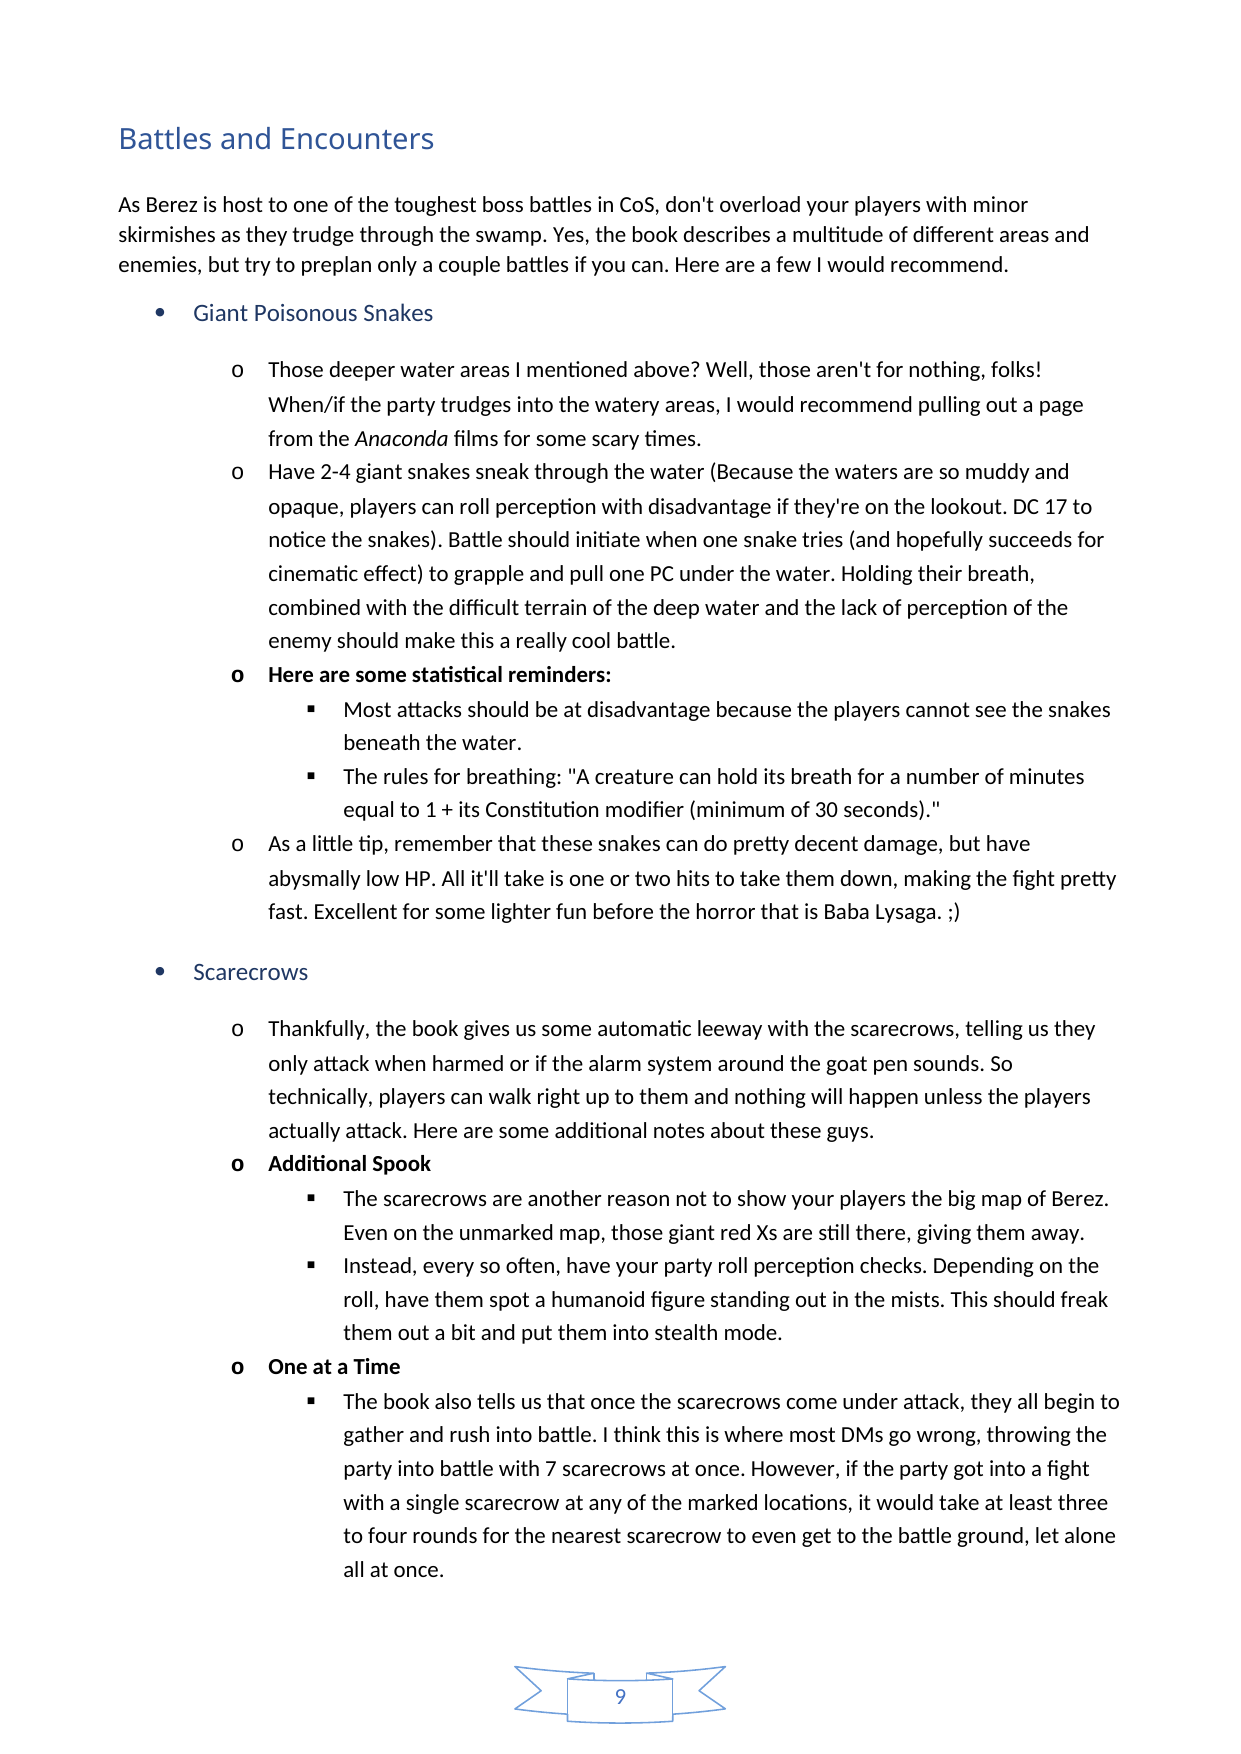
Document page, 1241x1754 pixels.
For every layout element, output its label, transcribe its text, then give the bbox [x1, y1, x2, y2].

list The rules for breathing: "A creature can hold its breath for a number of minutes equal to 1 + its Constitution modifier (minimum of 30 seconds)." [306, 762, 1122, 823]
list Have 2-4 giant snakes sneak through the water (Because the waters are so muddy and opaque, players can roll perception with disadvantage if they're on the lookout. DC 17 to notice the snakes). Battle should initiate when one snake tries (and hopefully succeeds for cinematic effect) to grapple and pull one PC under the water. Holding their breath, combined with the difficult terrain of the deep water and the lack of perception of the enemy should make this a really cool battle. [231, 457, 1122, 654]
list Those deeper water areas I mentioned above? Well, those aren't for nothing, folks! When/if the party trudges into the watery areas, I would recommend pulling out a page from the Anaconda films for some scary times. [231, 356, 1122, 452]
text As Berez is host to one of the toughest boss battles in CoS, don't overload your players with minor skirmishes as they trudge through the swamp. Yes, the book describes a multitude of different areas and enemies, but try to preplan only a couple battles if you can. Here are a few I would recommend. [118, 190, 1122, 278]
list Thankfully, the book gives us some automatic leeway with the scarecrows, telling us they only attack when harmed or if the alarm system around the goat pen sounds. So technically, players can walk right up to them and nothing will happen unless the players actually attack. Here are some additional notes about these guys. [231, 1014, 1122, 1144]
list Instead, every so often, have your party roll perception checks. Depending on the roll, have them spot a humanoid figure standing out in the mists. This should freak them out a bit and put them into stealth mode. [306, 1251, 1122, 1346]
list As a little tip, remember that these snakes can do pretty decent damage, but have abysmally low HP. All it'll take is one or two hits to take them down, making the fight pretty fast. Excellent for some lighter fun before the horror that is Baba Lysaga. ;) [231, 829, 1122, 925]
list The scarecrows are another reason not to show your players the big map of Berez. Even on the unmarked map, those giant red Xs are still there, giving them away. [306, 1184, 1122, 1246]
list Most attacks should be at disadvantage because the players cannot see the snakes beneath the water. [306, 695, 1122, 756]
subtitle Scarecrows [156, 956, 1122, 986]
subtitle Giant Poisonous Snakes [156, 297, 1122, 328]
list Here are some statistical reminders: [231, 660, 1122, 689]
list Additional Spook [231, 1149, 1122, 1178]
subtitle Battles and Encounters [118, 118, 1122, 158]
list The book also tells us that once the scarecrows come under attack, they all begin to gather and rush into battle. I think this is where most DMs go wrong, throwing the party into battle with 7 scarecrows at once. However, if the party got into a fight with a single scarecrow at any of the marked locations, it would take at least three to four rounds for the nearest scarecrow to even get to the battle ground, let alone all at once. [306, 1387, 1122, 1583]
list One at a Time [231, 1352, 1122, 1381]
